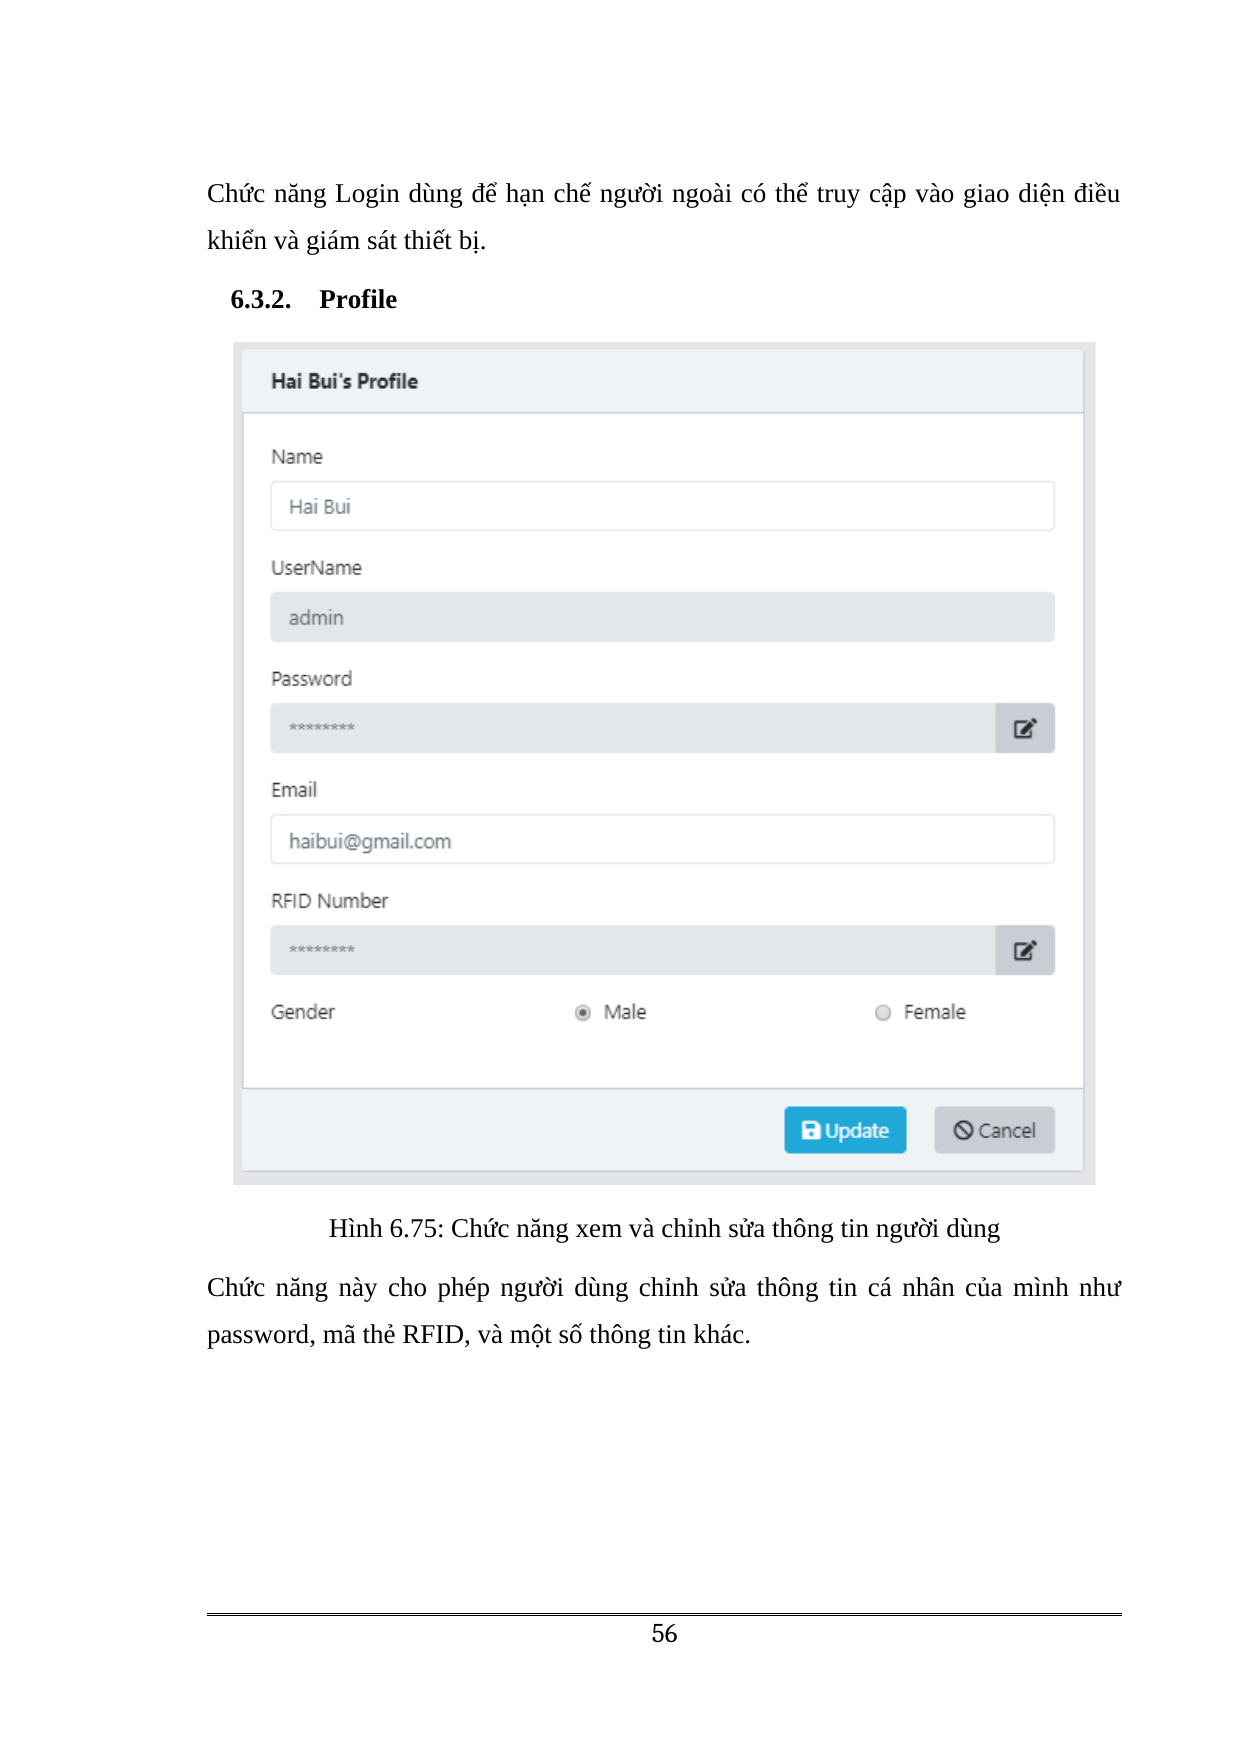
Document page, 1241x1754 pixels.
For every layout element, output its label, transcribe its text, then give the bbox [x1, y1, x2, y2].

picture [233, 342, 1096, 1185]
text Chức năng này cho phép người dùng chỉnh sửa thông tin cá nhân của mình như password, mã thẻ RFID, và một số thông tin khác. [207, 1272, 1122, 1349]
subtitle Profile [230, 283, 1122, 314]
text Chức năng Login dùng để hạn chế người ngoài có thể truy cập vào giao diện điều khiển và giám sát thiết bị. [207, 177, 1122, 255]
